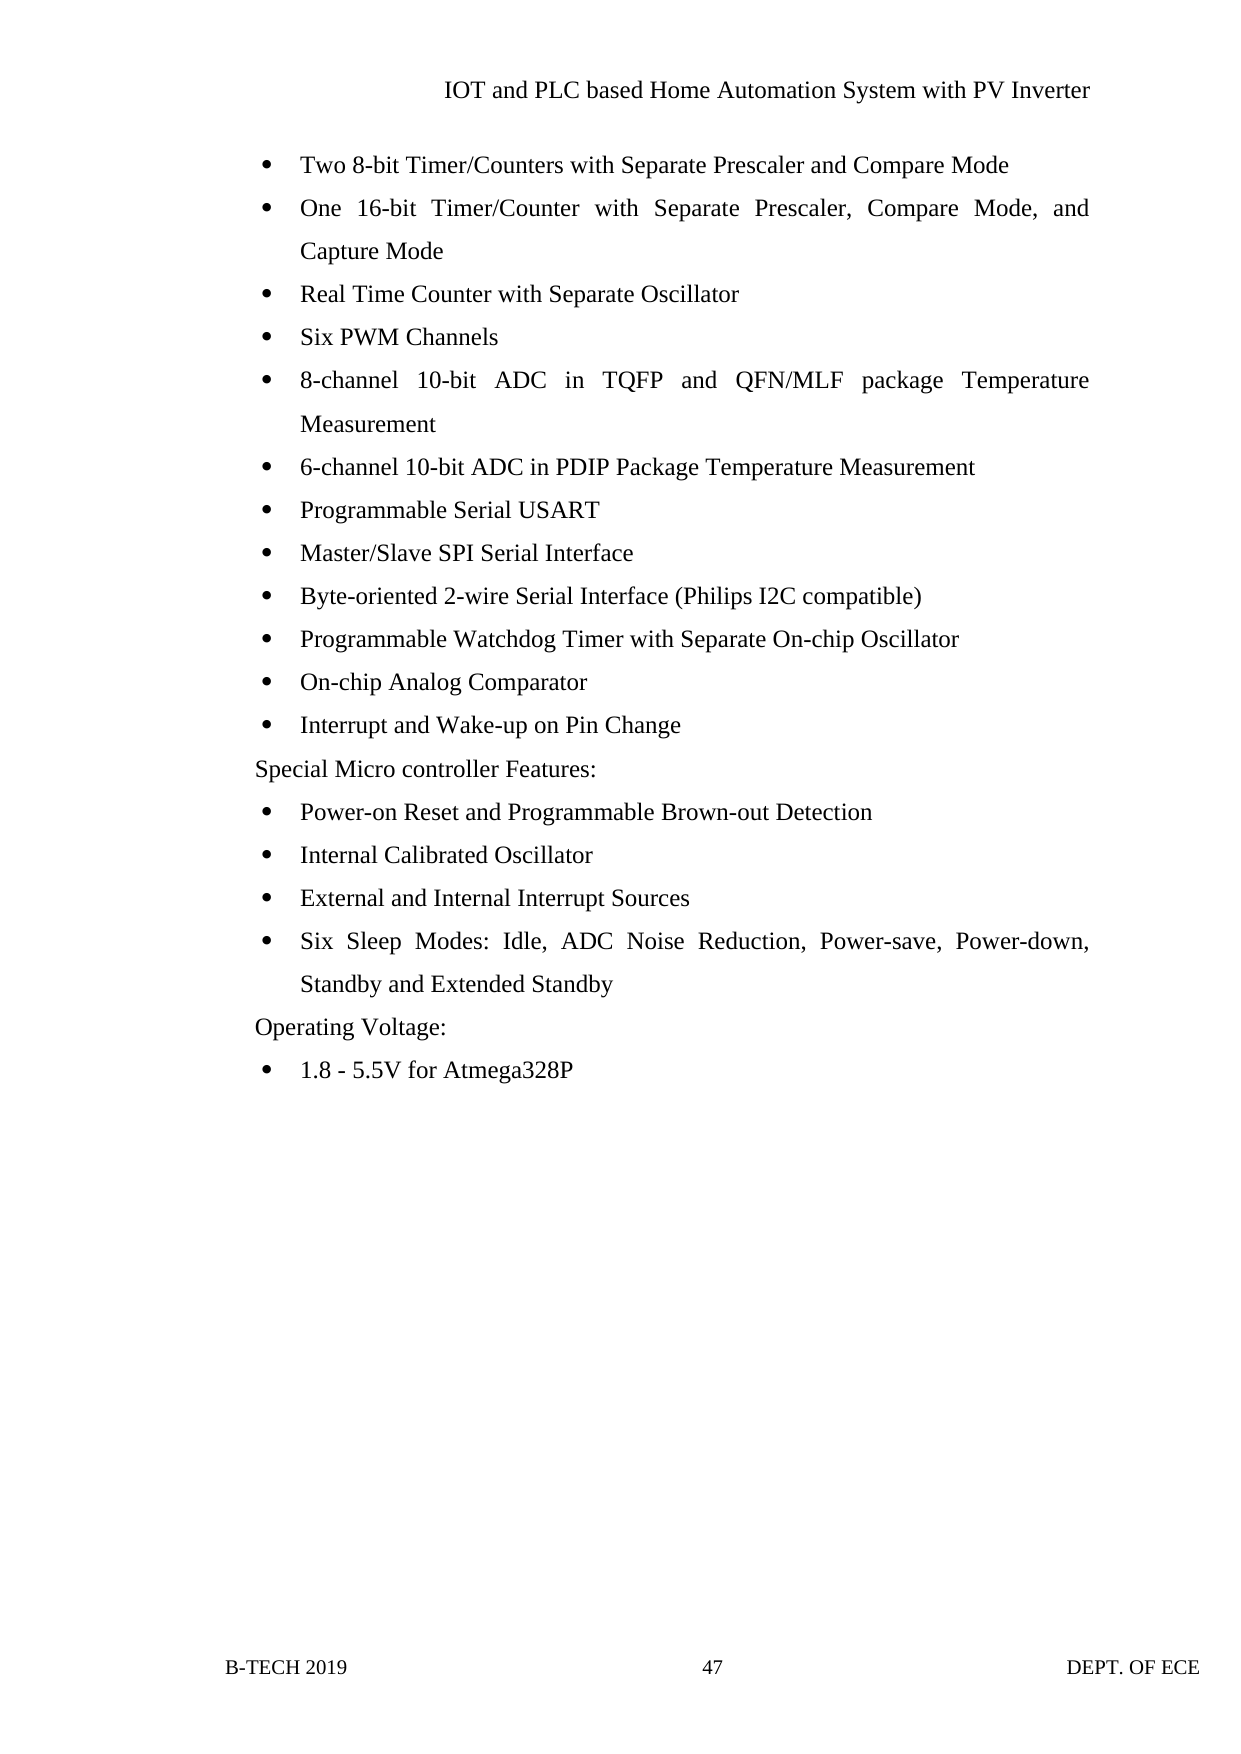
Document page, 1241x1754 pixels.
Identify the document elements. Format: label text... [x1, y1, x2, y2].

list 8-channel 10-bit ADC in TQFP and QFN/MLF package Temperature Measurement [262, 366, 1090, 437]
list Byte-oriented 2-wire Serial Interface (Philips I2C compatible) [262, 581, 1090, 610]
list External and Internal Interrupt Sources [262, 883, 1090, 912]
text Operating Voltage: [225, 1012, 1090, 1041]
list Power-on Reset and Programmable Brown-out Detection [262, 797, 1090, 826]
list One 16-bit Timer/Counter with Separate Prescaler, Compare Mode, and Capture Mode [262, 193, 1090, 265]
list Six PWM Channels [262, 322, 1090, 351]
list Programmable Watchdog Timer with Separate On-chip Oscillator [262, 624, 1090, 653]
list 6-channel 10-bit ADC in PDIP Package Temperature Measurement [262, 452, 1090, 481]
text Special Micro controller Features: [225, 754, 1090, 782]
list On-chip Analog Comparator [262, 667, 1090, 696]
list Master/Slave SPI Serial Interface [262, 538, 1090, 567]
list Two 8-bit Timer/Counters with Separate Prescaler and Compare Mode [262, 150, 1090, 179]
list Six Sleep Modes: Idle, ADC Noise Reduction, Power-save, Power-down, Standby and Extended Standby [262, 926, 1090, 998]
list Programmable Serial USART [262, 495, 1090, 524]
list Interrupt and Wake-up on Pin Change [262, 711, 1090, 739]
list Internal Calibrated Oscillator [262, 840, 1090, 869]
list 1.8 - 5.5V for Atmega328P [262, 1056, 1090, 1084]
list Real Time Counter with Separate Oscillator [262, 279, 1090, 308]
